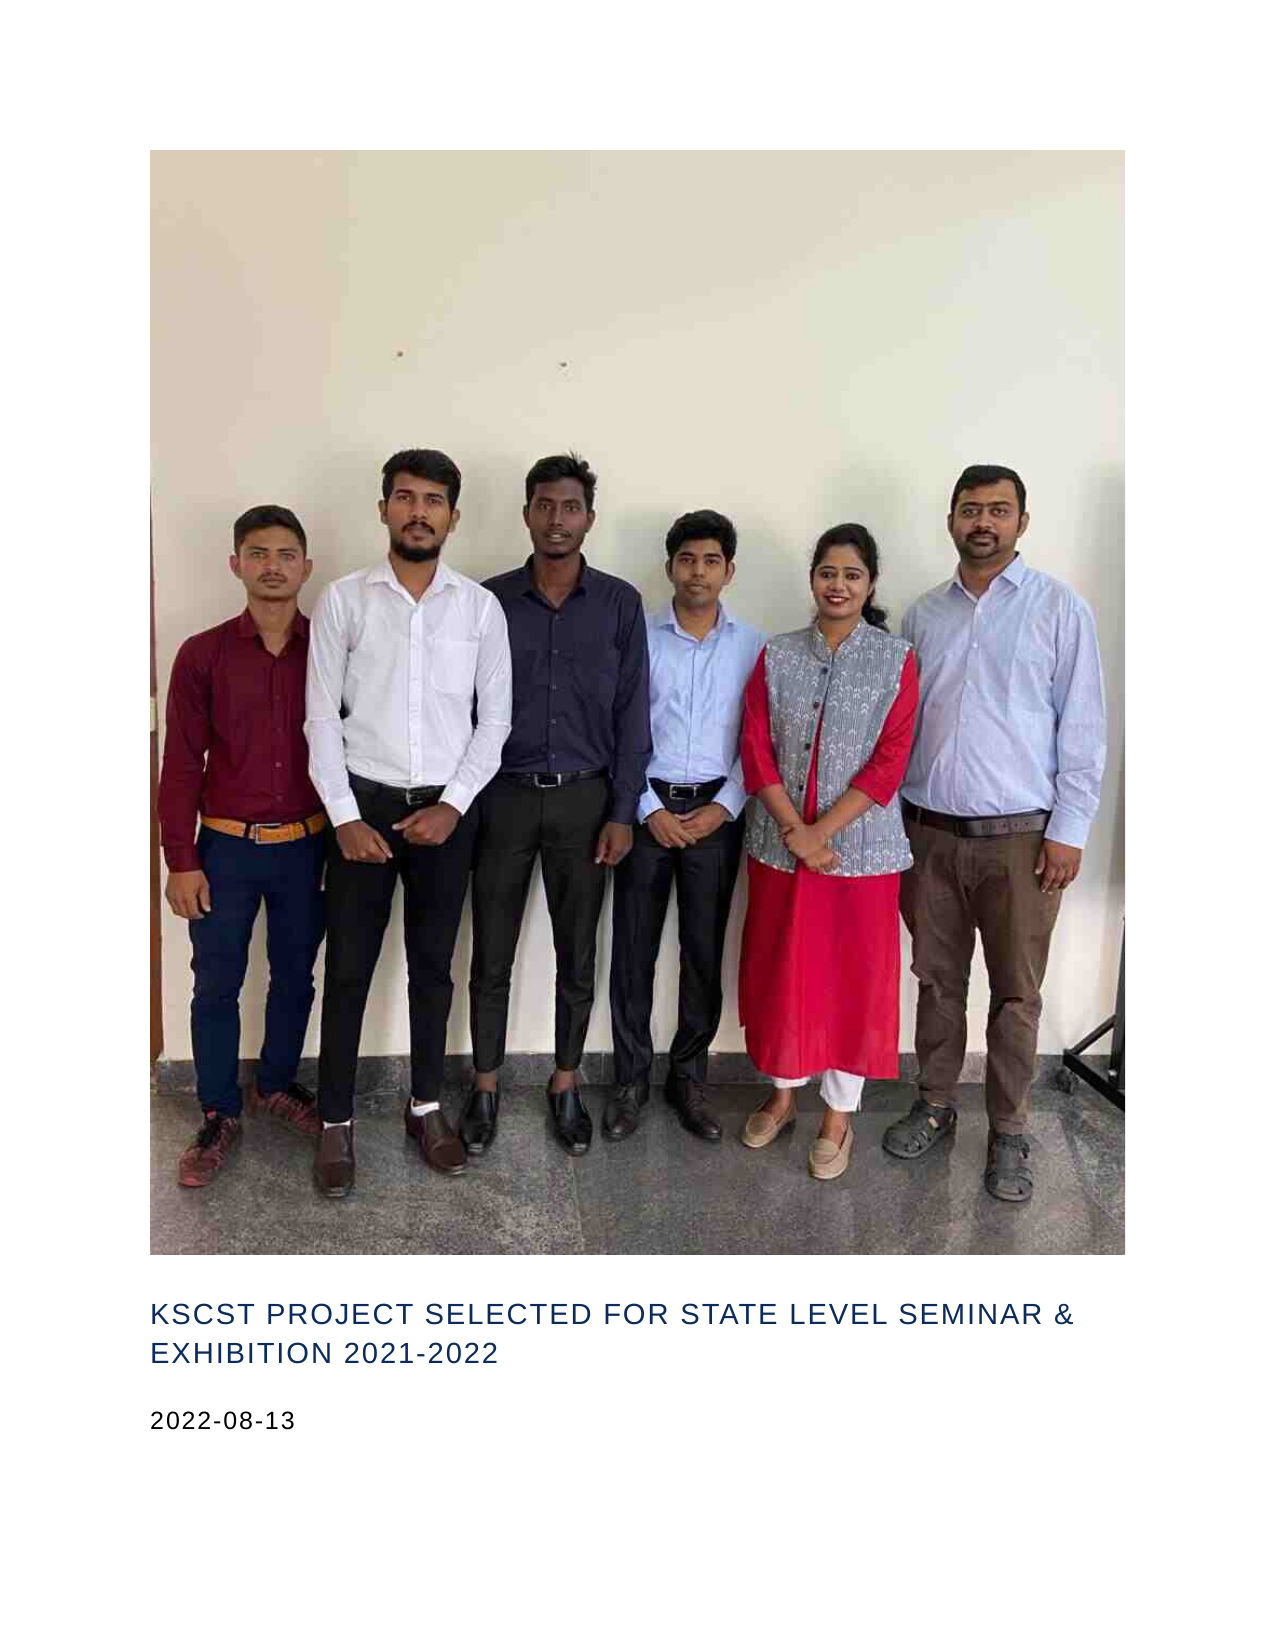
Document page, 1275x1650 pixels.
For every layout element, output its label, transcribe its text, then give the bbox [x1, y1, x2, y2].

text 2022-08-13 [150, 1396, 1125, 1435]
picture [150, 150, 1125, 1255]
subtitle KSCST PROJECT SELECTED FOR STATE LEVEL SEMINAR & EXHIBITION 2021-2022 [150, 1291, 1125, 1369]
